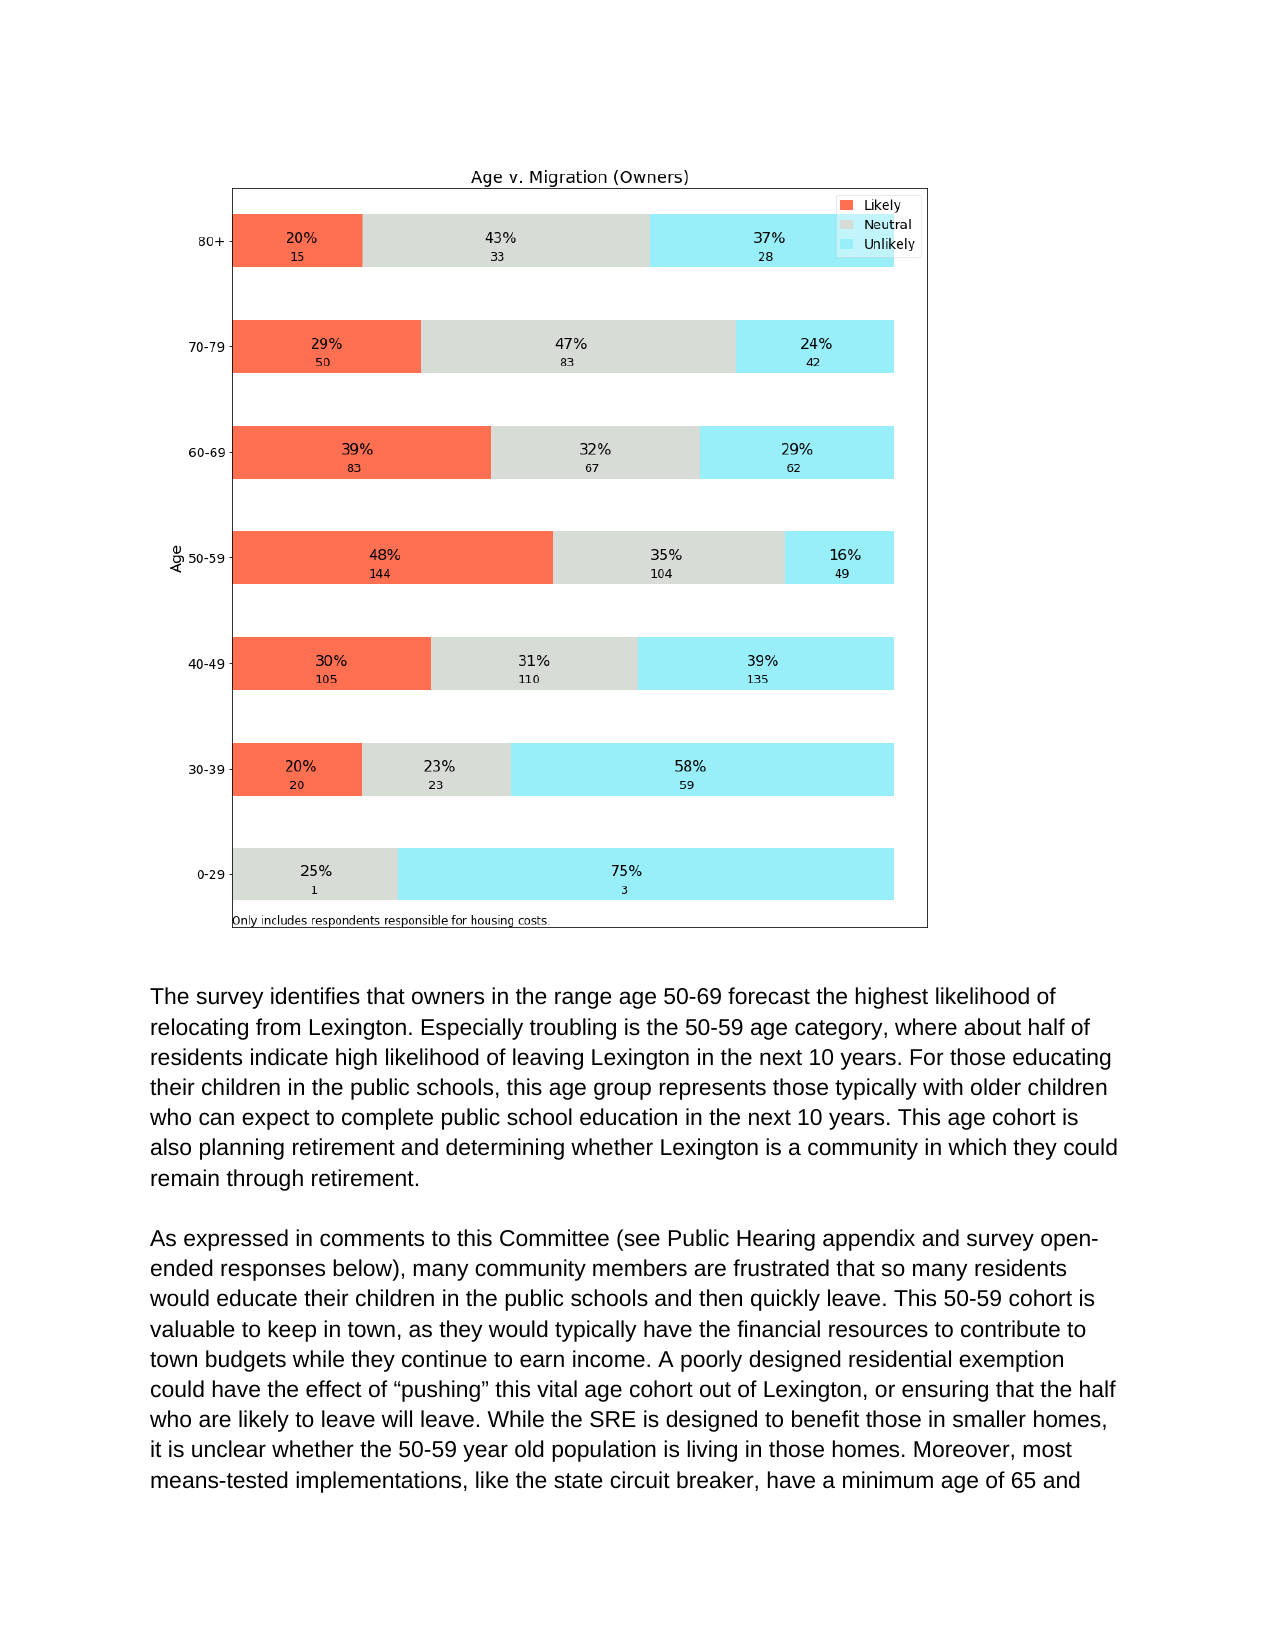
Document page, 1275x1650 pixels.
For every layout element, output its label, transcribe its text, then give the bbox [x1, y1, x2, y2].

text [150, 1225, 1125, 1493]
text The survey identifies that owners in the range age 50-69 forecast the highest likelihood of relocating from Lexington. Especially troubling is the 50-59 age category, where about half of residents indicate high likelihood of leaving Lexington in the next 10 years. For those educating their children in the public schools, this age group represents those typically with older children who can expect to complete public school education in the next 10 years. This age cohort is also planning retirement and determining whether Lexington is a community in which they could remain through retirement. [150, 983, 1125, 1191]
picture [150, 150, 950, 950]
